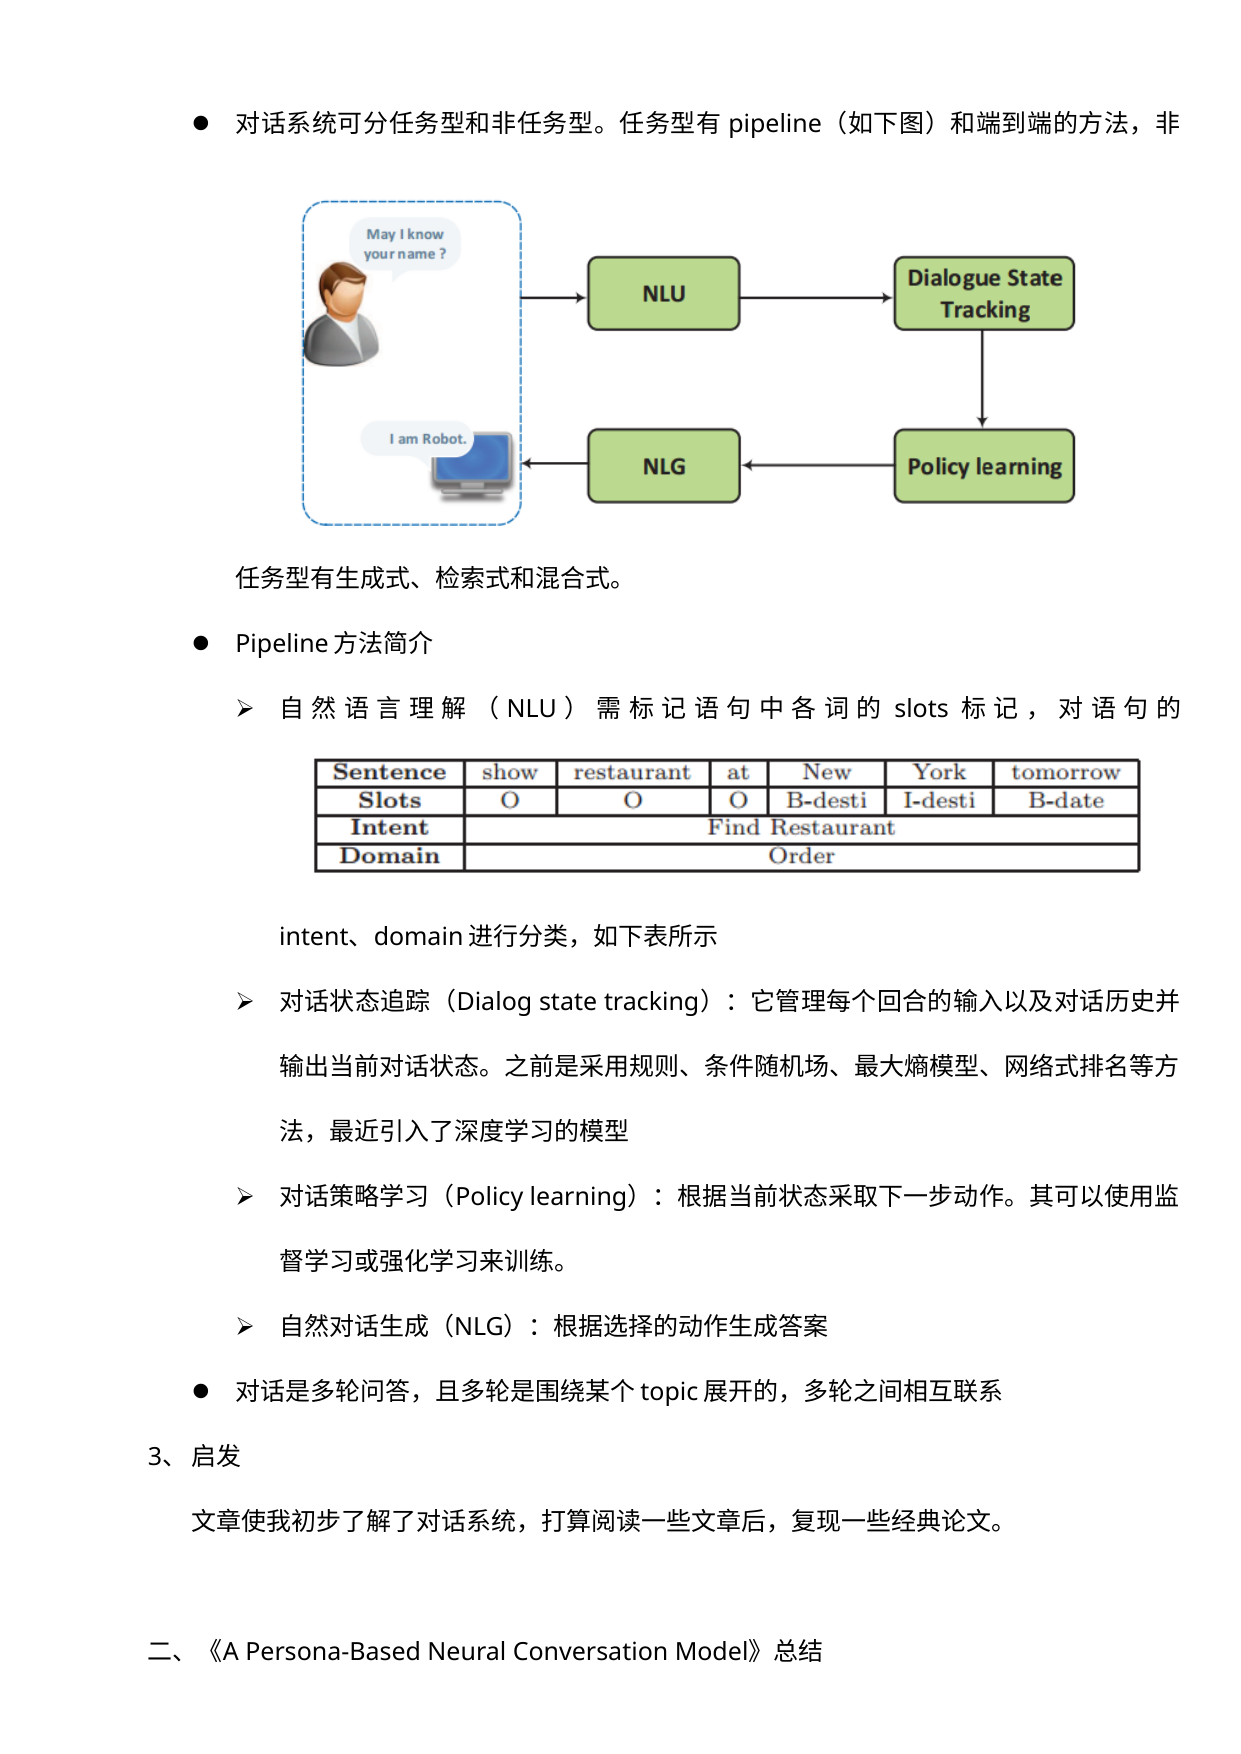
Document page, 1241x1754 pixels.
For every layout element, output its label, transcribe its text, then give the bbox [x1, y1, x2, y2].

list 文章使我初步了解了对话系统，打算阅读一些文章后，复现一些经典论文。 [191, 1487, 1181, 1552]
list 对话状态追踪（Dialog state tracking）：它管理每个回合的输入以及对话历史并输出当前对话状态。之前是采用规则、条件随机场、最大熵模型、网络式排名等方法，最近引入了深度学习的模型 [235, 967, 1181, 1162]
list 启发 [148, 1422, 1181, 1487]
list 自然对话生成（NLG）：根据选择的动作生成答案 [235, 1292, 1181, 1357]
list 对话是多轮问答，且多轮是围绕某个topic展开的，多轮之间相互联系 [191, 1357, 1181, 1422]
list 《A Persona-Based Neural Conversation Model》总结 [148, 1617, 1181, 1682]
picture [282, 185, 1112, 537]
list Pipeline方法简介 [191, 609, 1181, 674]
picture [302, 741, 1158, 884]
list 对话策略学习（Policy learning）：根据当前状态采取下一步动作。其可以使用监督学习或强化学习来训练。 [235, 1162, 1181, 1292]
